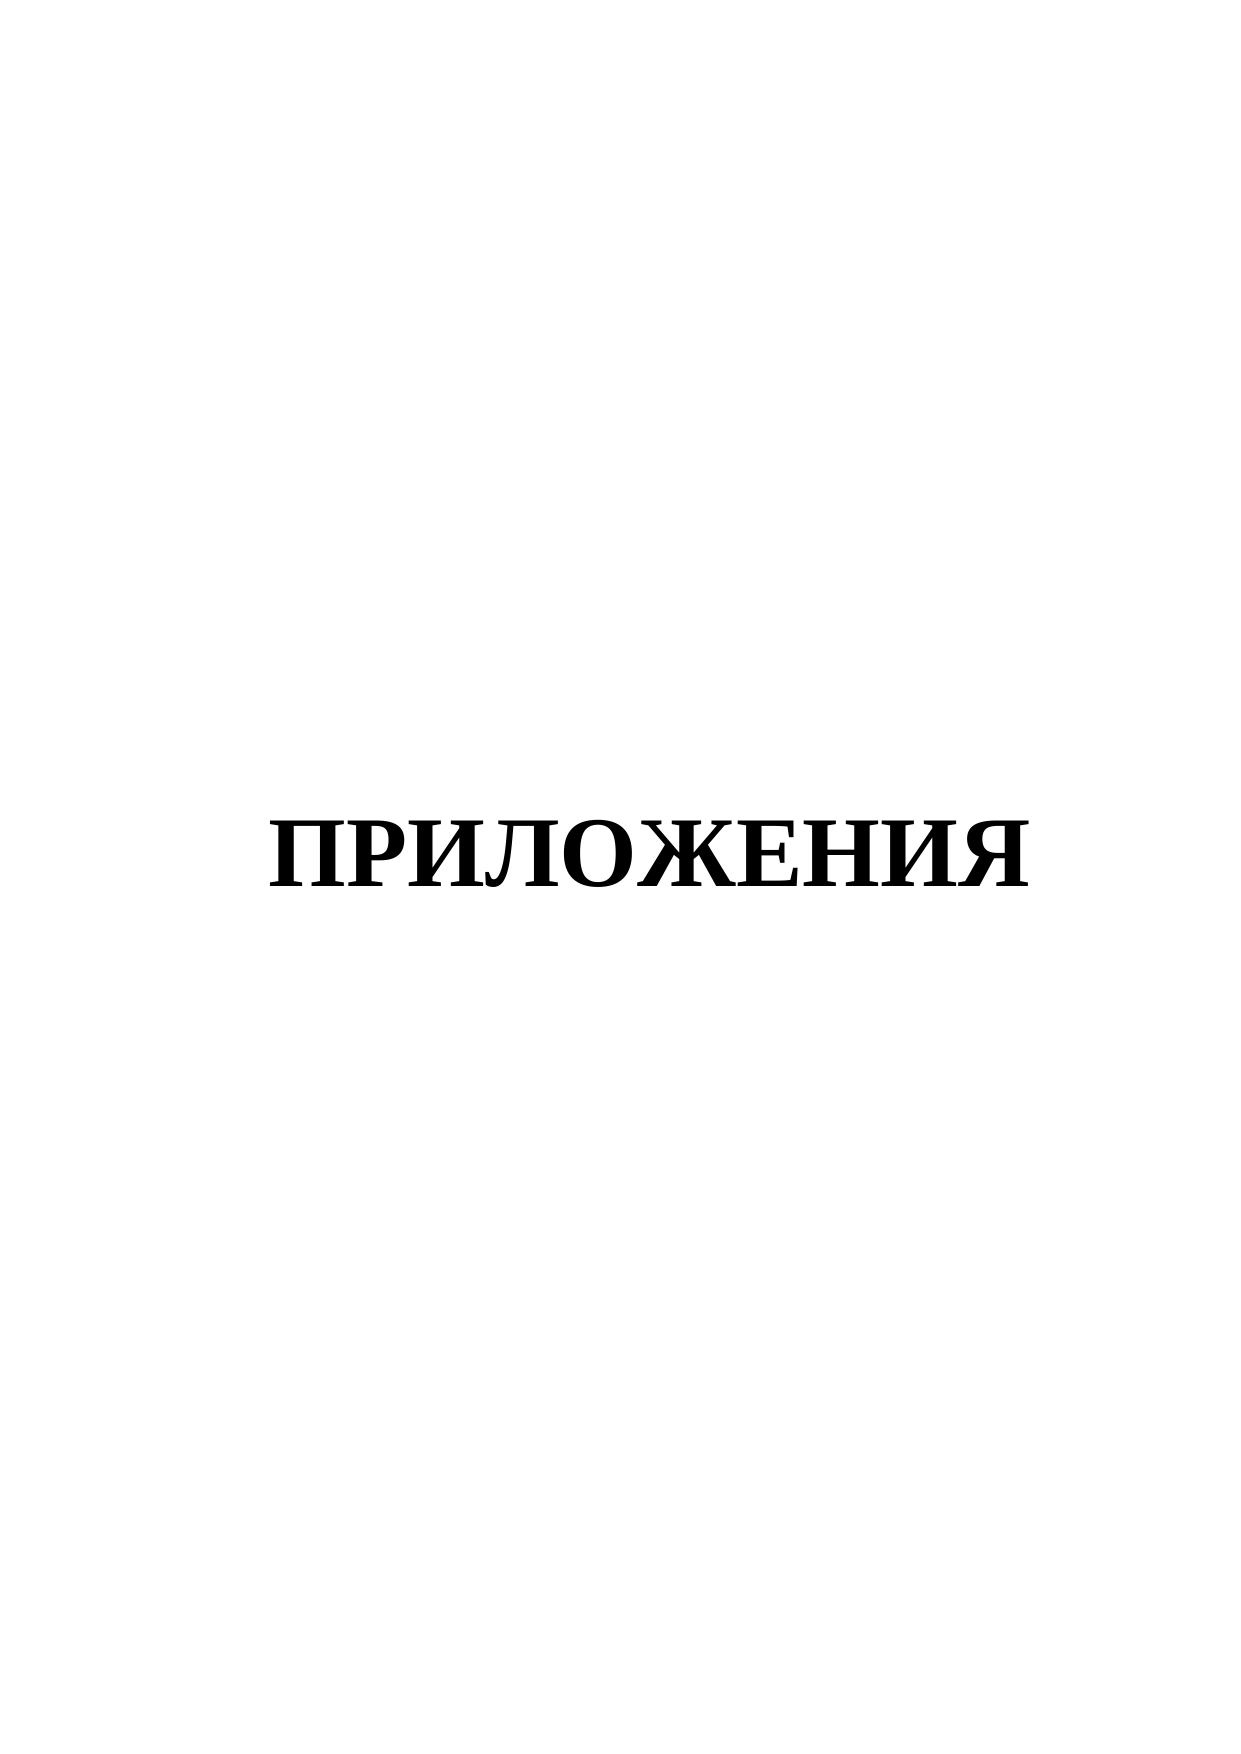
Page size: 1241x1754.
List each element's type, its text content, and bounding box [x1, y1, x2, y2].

text ПРИЛОЖЕНИЯ [118, 793, 1181, 908]
